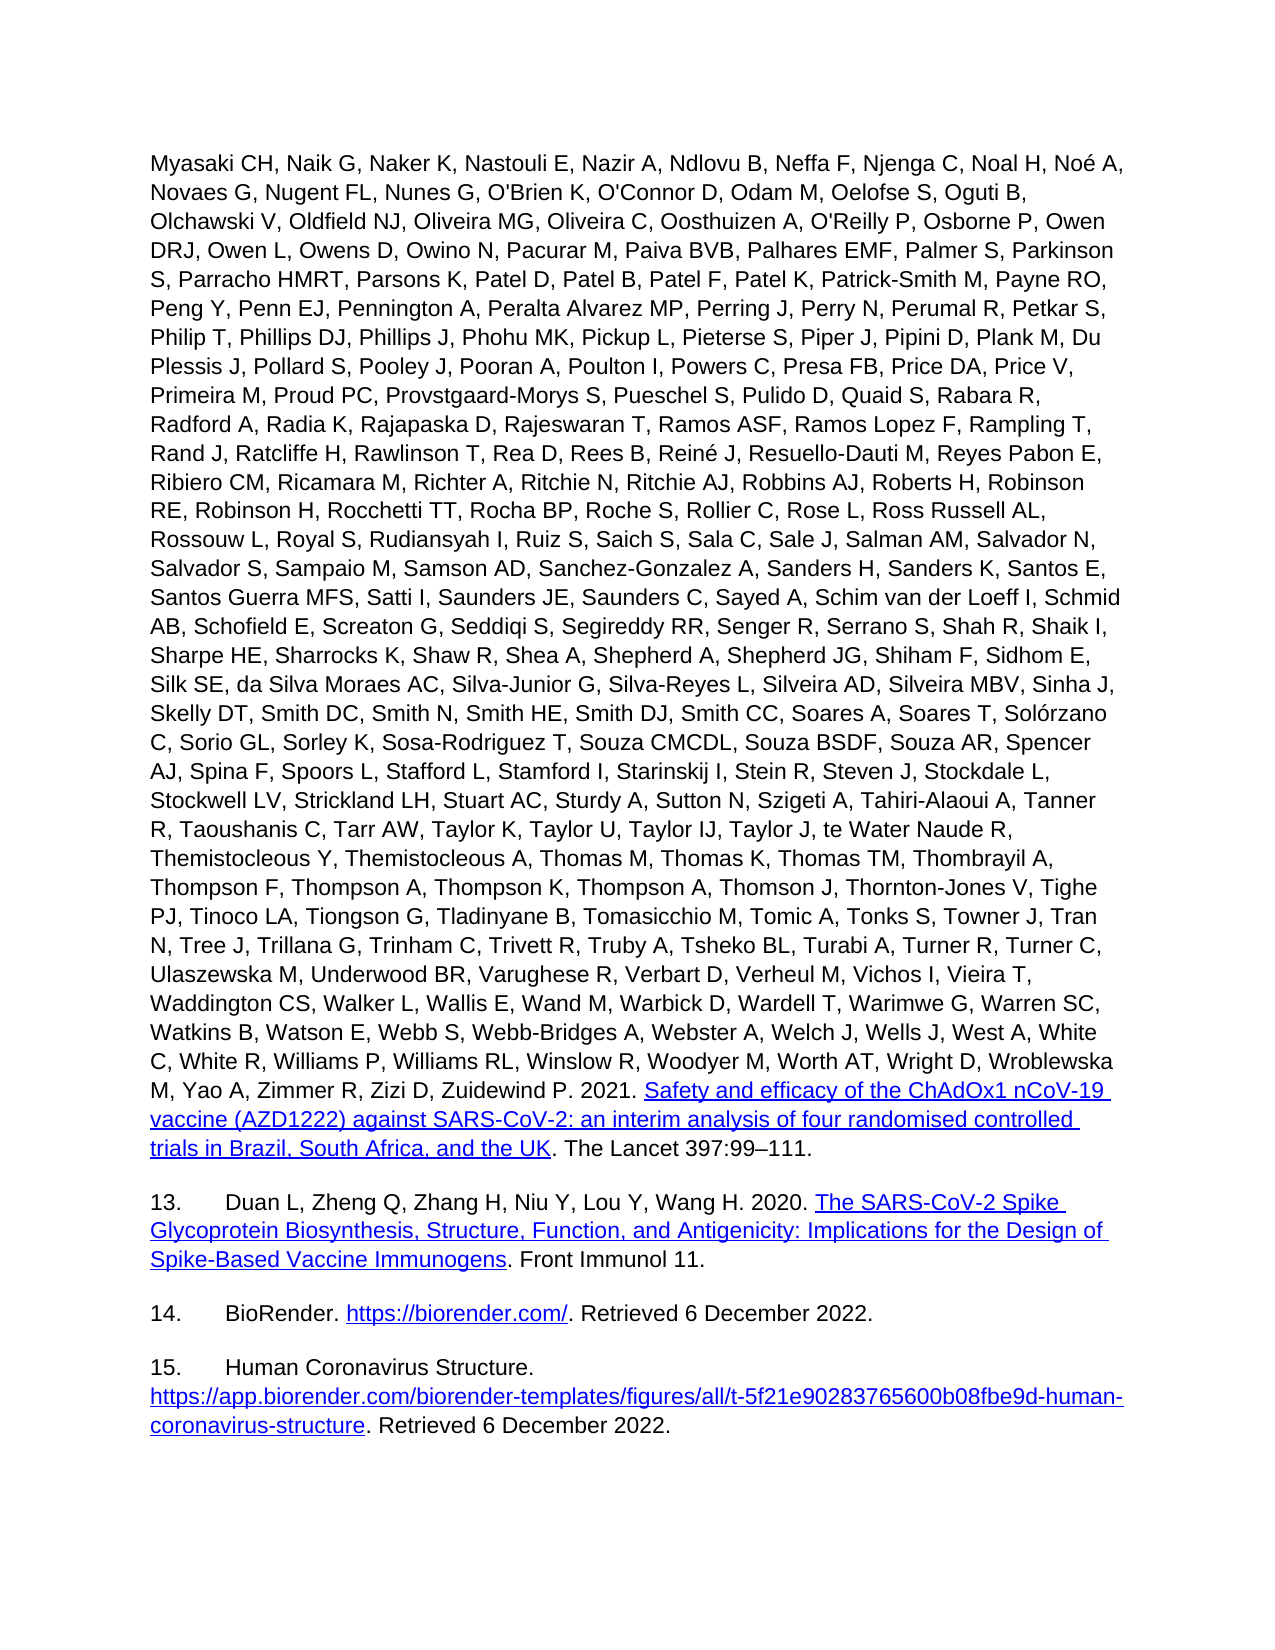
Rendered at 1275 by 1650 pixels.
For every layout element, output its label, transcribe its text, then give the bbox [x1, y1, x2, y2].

text 13. Duan L, Zheng Q, Zhang H, Niu Y, Lou Y, Wang H. 2020. The SARS-CoV-2 Spike Glycoprotein Biosynthesis, Structure, Function, and Antigenicity: Implications for the Design of Spike-Based Vaccine Immunogens. Front Immunol 11. [150, 1188, 1125, 1273]
text 14. BioRender. https://biorender.com/. Retrieved 6 December 2022. [150, 1300, 1125, 1327]
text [150, 150, 1125, 1161]
text 15. Human Coronavirus Structure. https://app.biorender.com/biorender-templates/figures/all/t-5f21e90283765600b08fbe9d-human-coronavirus-structure. Retrieved 6 December 2022. [150, 1354, 1125, 1439]
